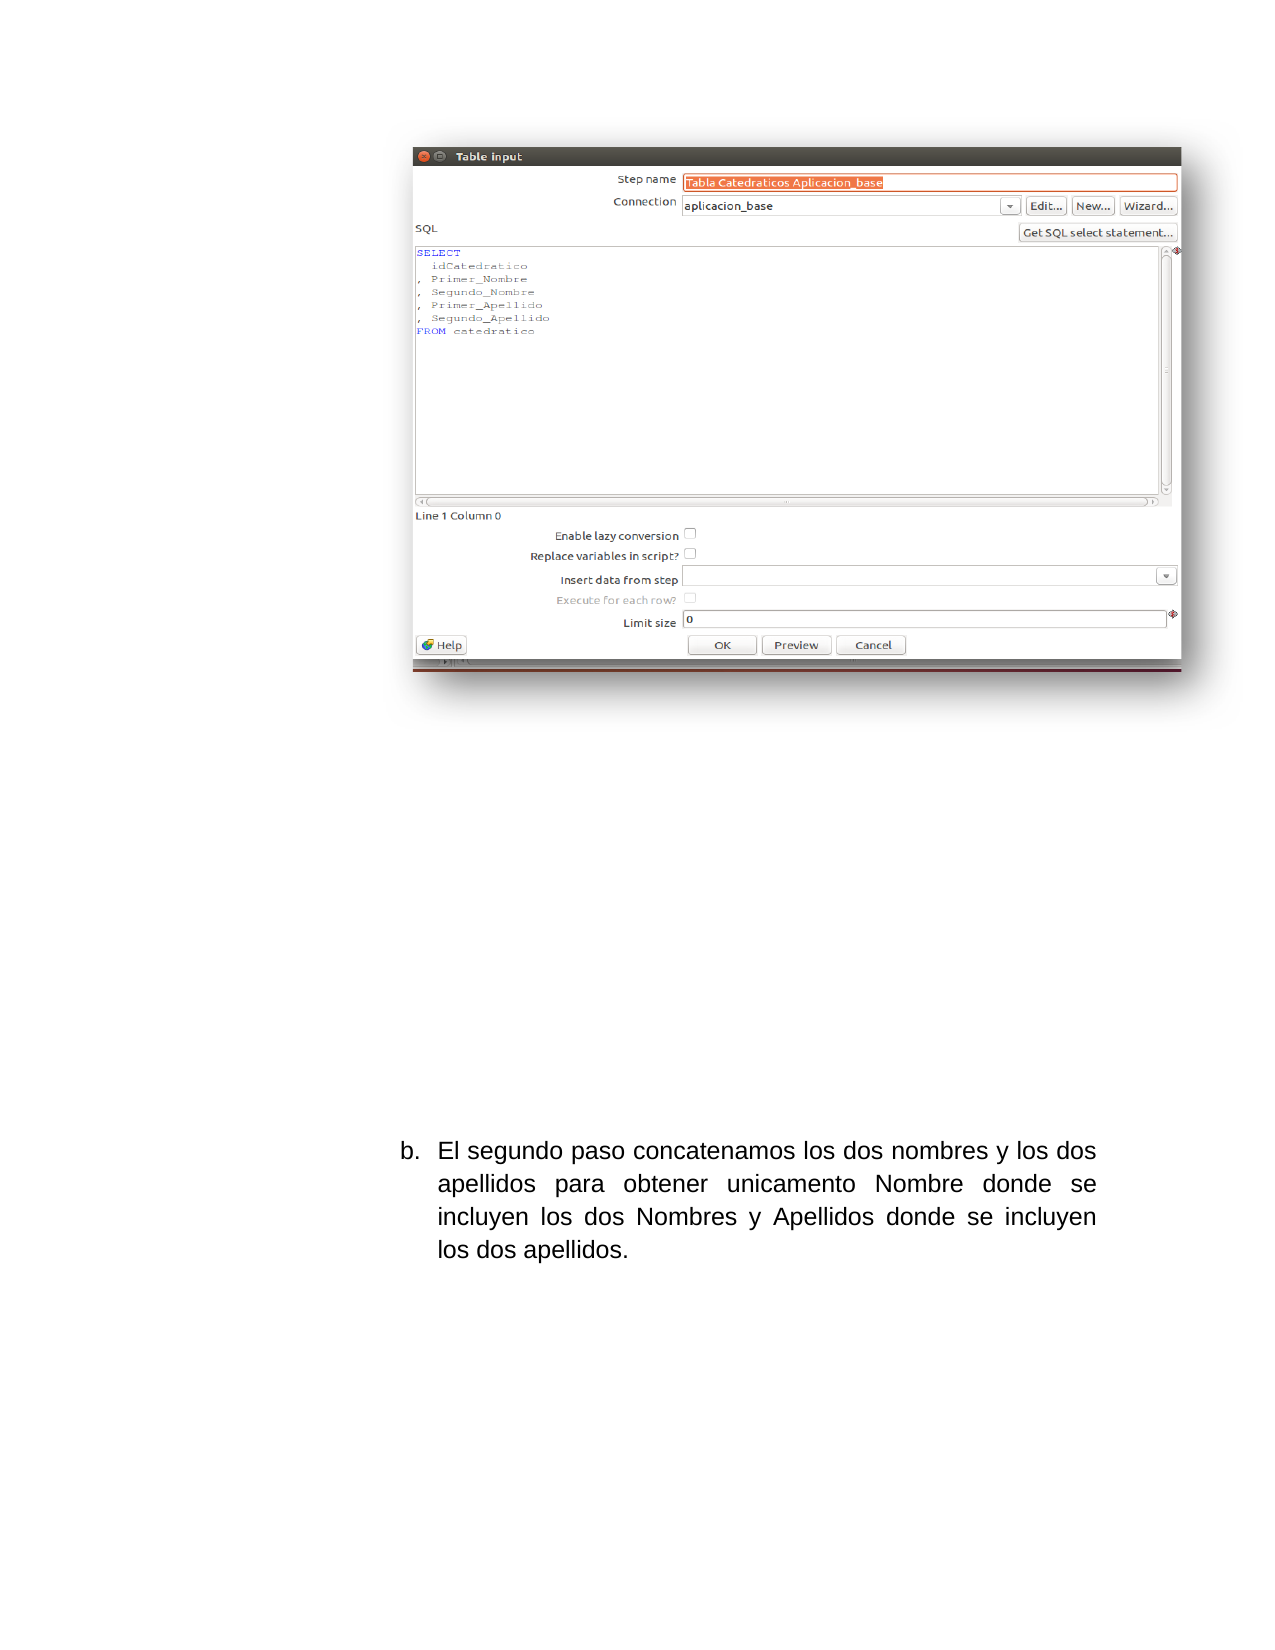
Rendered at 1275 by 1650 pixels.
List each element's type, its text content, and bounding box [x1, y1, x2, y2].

picture [412, 147, 1182, 672]
list El segundo paso concatenamos los dos nombres y los dos apellidos para obtener unicamento Nombre donde se incluyen los dos Nombres y Apellidos donde se incluyen los dos apellidos. [400, 1136, 1098, 1264]
